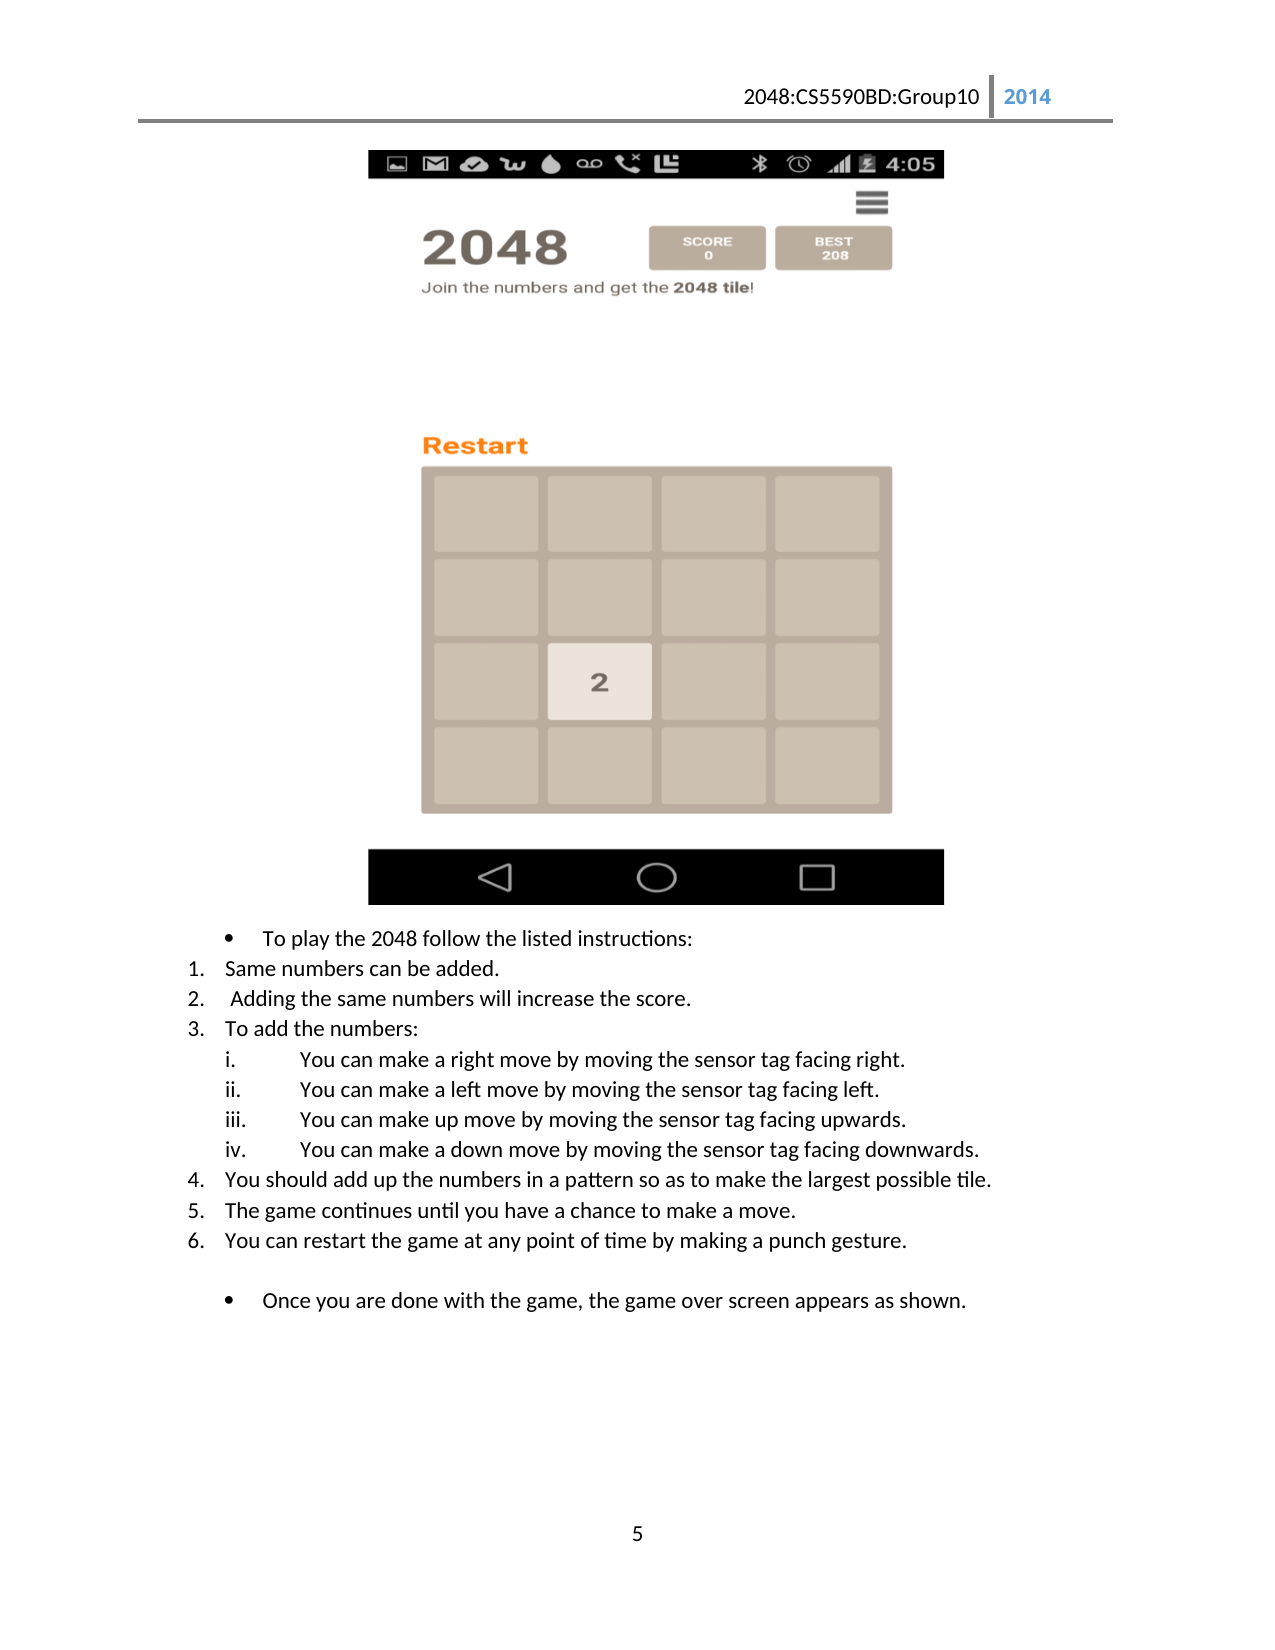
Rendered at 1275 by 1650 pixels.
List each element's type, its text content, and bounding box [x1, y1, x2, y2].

list You can restart the game at any point of time by making a punch gesture. [187, 1226, 1125, 1254]
list You can make a down move by moving the sensor tag facing downwards. [225, 1135, 1125, 1163]
list Same numbers can be added. [187, 954, 1125, 982]
picture [368, 150, 945, 905]
list The game continues until you have a chance to make a move. [187, 1196, 1125, 1224]
list You can make up move by moving the sensor tag facing upwards. [225, 1105, 1125, 1133]
list Once you are done with the game, the game over screen appears as shown. [225, 1286, 1125, 1314]
list To add the numbers: [187, 1014, 1125, 1042]
list You can make a left move by moving the sensor tag facing left. [225, 1075, 1125, 1103]
list You can make a right move by moving the sensor tag facing right. [225, 1045, 1125, 1073]
list You should add up the numbers in a pattern so as to make the largest possible tile. [187, 1166, 1125, 1193]
list Adding the same numbers will increase the score. [187, 984, 1125, 1012]
list To play the 2048 follow the listed instructions: [225, 924, 1125, 952]
